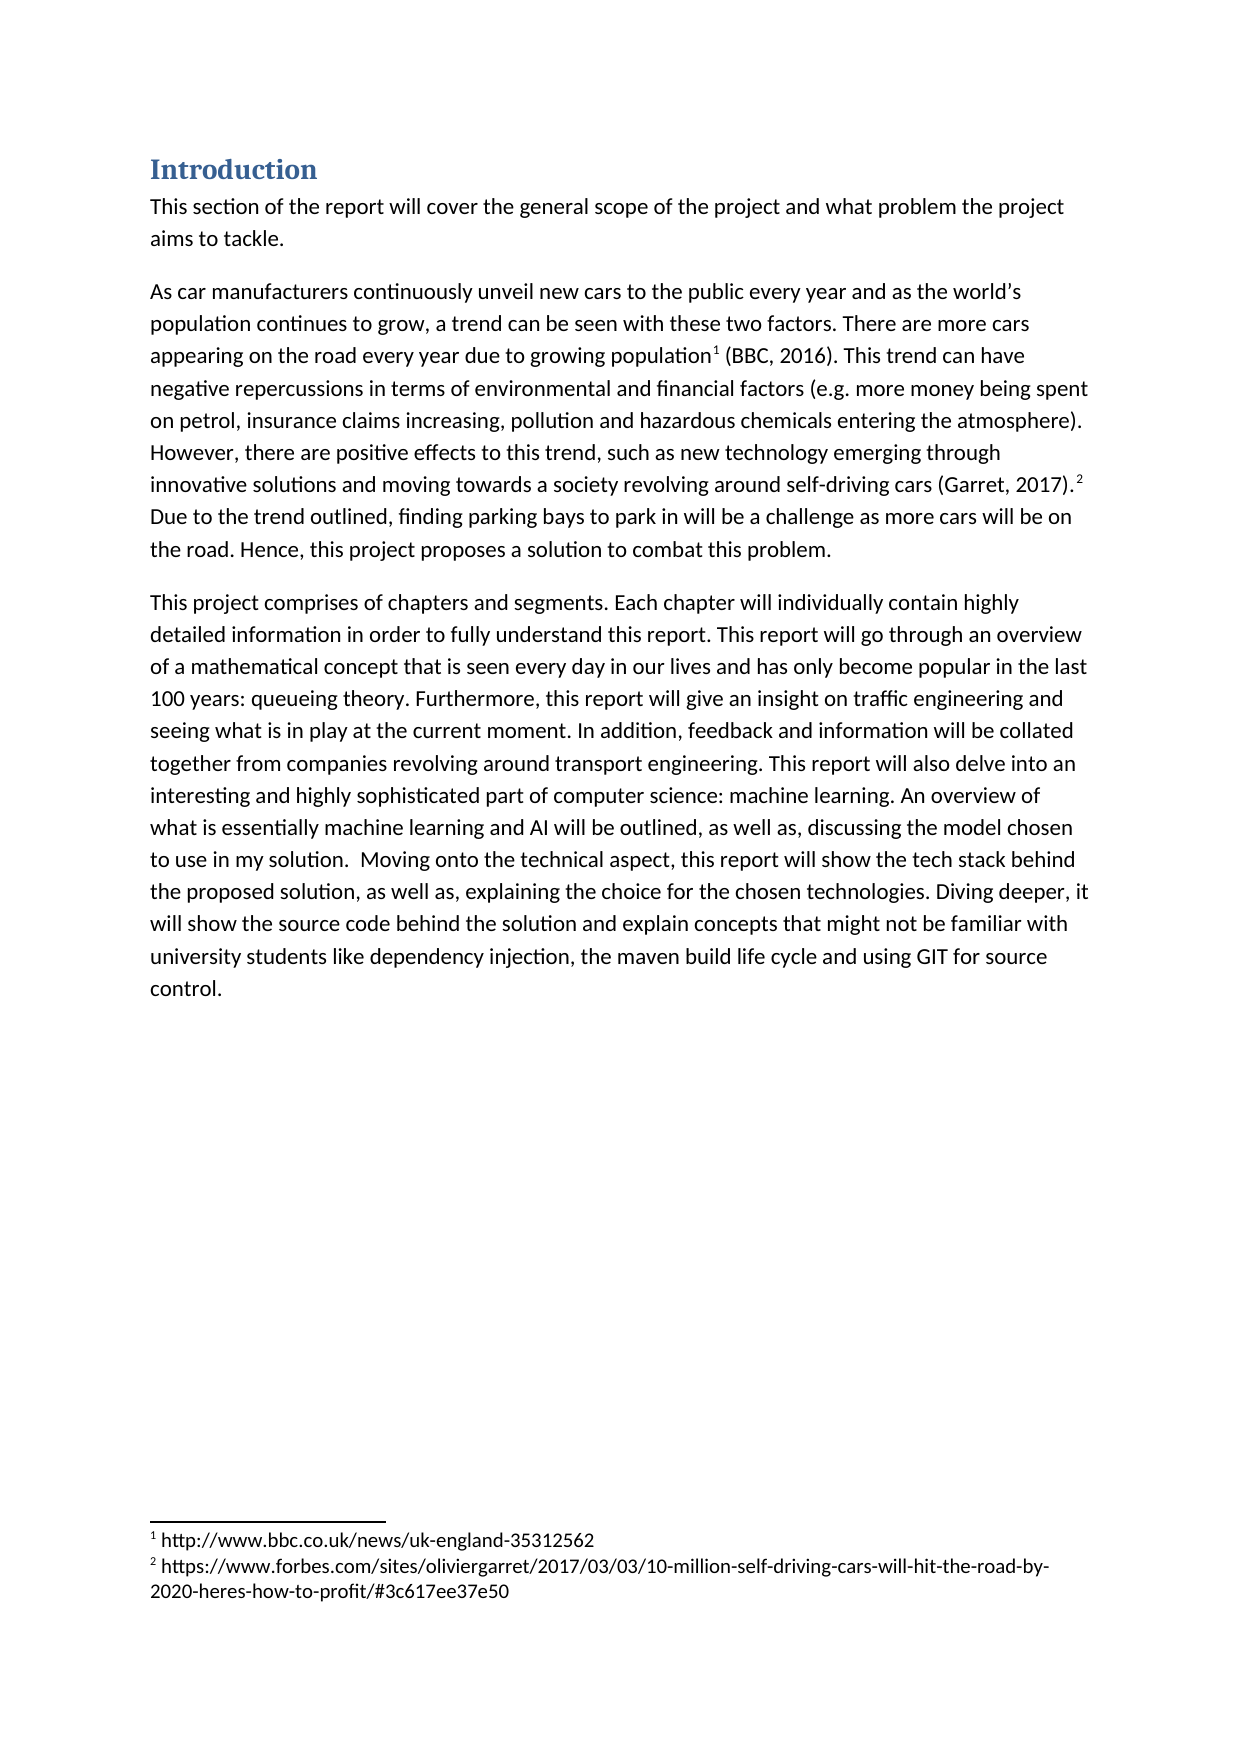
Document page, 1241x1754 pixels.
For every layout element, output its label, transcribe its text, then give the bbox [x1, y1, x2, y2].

text As car manufacturers continuously unveil new cars to the public every year and as the world’s population continues to grow, a trend can be seen with these two factors. There are more cars appearing on the road every year due to growing population (BBC, 2016). This trend can have negative repercussions in terms of environmental and financial factors (e.g. more money being spent on petrol, insurance claims increasing, pollution and hazardous chemicals entering the atmosphere). However, there are positive effects to this trend, such as new technology emerging through innovative solutions and moving towards a society revolving around self-driving cars (Garret, 2017). Due to the trend outlined, finding parking bays to park in will be a challenge as more cars will be on the road. Hence, this project proposes a solution to combat this problem. [150, 277, 1090, 563]
subtitle Introduction [150, 153, 1090, 187]
text This project comprises of chapters and segments. Each chapter will individually contain highly detailed information in order to fully understand this report. This report will go through an overview of a mathematical concept that is seen every day in our lives and has only become popular in the last 100 years: queueing theory. Furthermore, this report will give an insight on traffic engineering and seeing what is in play at the current moment. In addition, feedback and information will be collated together from companies revolving around transport engineering. This report will also delve into an interesting and highly sophisticated part of computer science: machine learning. An overview of what is essentially machine learning and AI will be outlined, as well as, discussing the model chosen to use in my solution. Moving onto the technical aspect, this report will show the tech stack behind the proposed solution, as well as, explaining the choice for the chosen technologies. Diving deeper, it will show the source code behind the solution and explain concepts that might not be familiar with university students like dependency injection, the maven build life cycle and using GIT for source control. [150, 588, 1090, 1002]
text This section of the report will cover the general scope of the project and what problem the project aims to tackle. [150, 192, 1090, 252]
